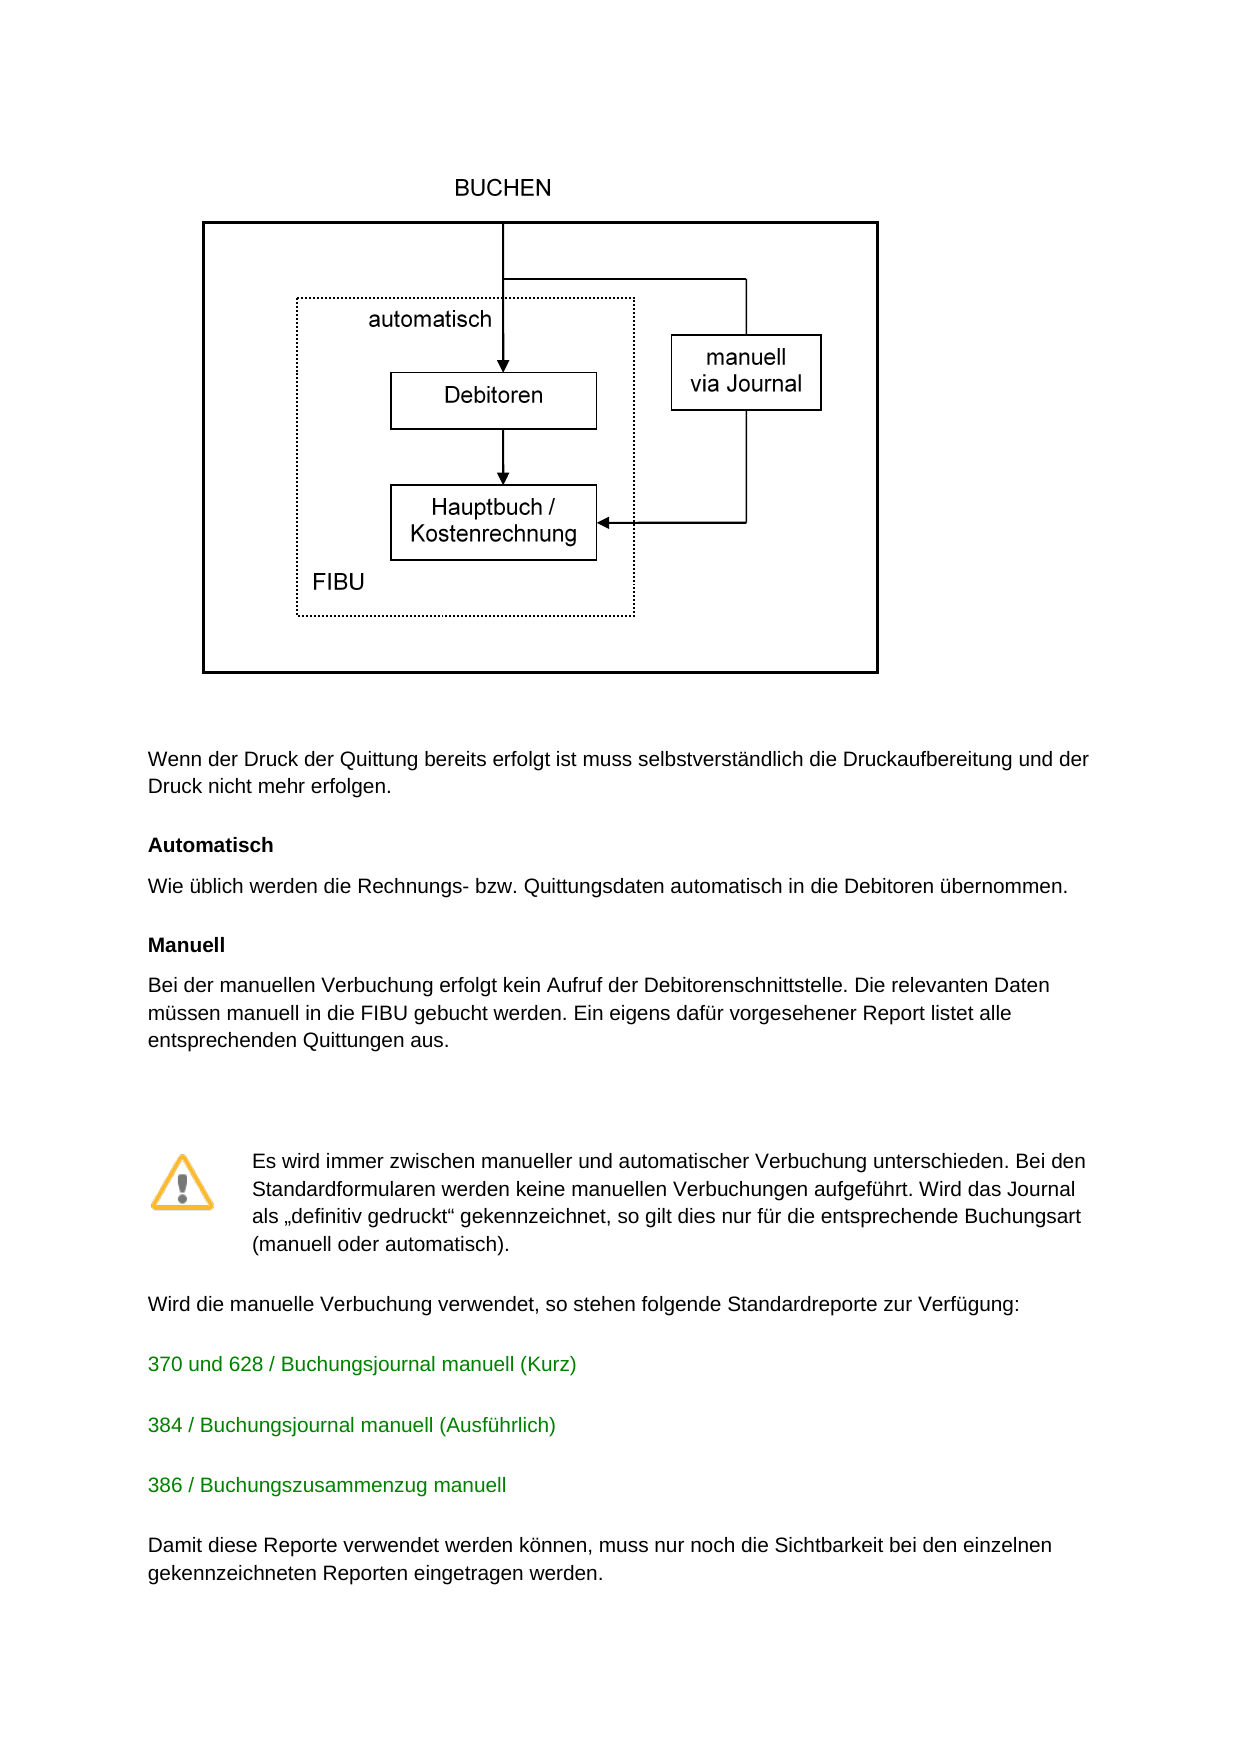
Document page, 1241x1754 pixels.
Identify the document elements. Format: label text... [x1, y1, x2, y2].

text Automatisch [148, 833, 1093, 857]
text Wenn der Druck der Quittung bereits erfolgt ist muss selbstverständlich die Druckaufbereitung und der Druck nicht mehr erfolgen. [148, 746, 1093, 798]
text Wird die manuelle Verbuchung verwendet, so stehen folgende Standardreporte zur Verfügung: [148, 1292, 1093, 1316]
text Damit diese Reporte verwendet werden können, muss nur noch die Sichtbarkeit bei den einzelnen gekennzeichneten Reporten eingetragen werden. [148, 1533, 1093, 1584]
text 370 und 628 / Buchungsjournal manuell (Kurz) [148, 1352, 1093, 1376]
text Wie üblich werden die Rechnungs- bzw. Quittungsdaten automatisch in die Debitoren übernommen. [148, 874, 1093, 898]
text Manuell [148, 932, 1093, 956]
text Bei der manuellen Verbuchung erfolgt kein Aufruf der Debitorenschnittstelle. Die relevanten Daten müssen manuell in die FIBU gebucht werden. Ein eigens dafür vorgesehener Report listet alle entsprechenden Quittungen aus. [148, 973, 1093, 1052]
text 384 / Buchungsjournal manuell (Ausführlich) [148, 1412, 1093, 1436]
table_header Es wird immer zwischen manueller und automatischer Verbuchung unterschieden. Bei den Standardformularen werden keine manuellen Verbuchungen aufgeführt. Wird das Journal als „definitiv gedruckt“ gekennzeichnet, so gilt dies nur für die entsprechende Buchungsart (manuell oder automatisch). [252, 1137, 1093, 1280]
text 386 / Buchungszusammenzug manuell [148, 1473, 1093, 1497]
picture [147, 1148, 218, 1219]
table_header [148, 1137, 252, 1280]
